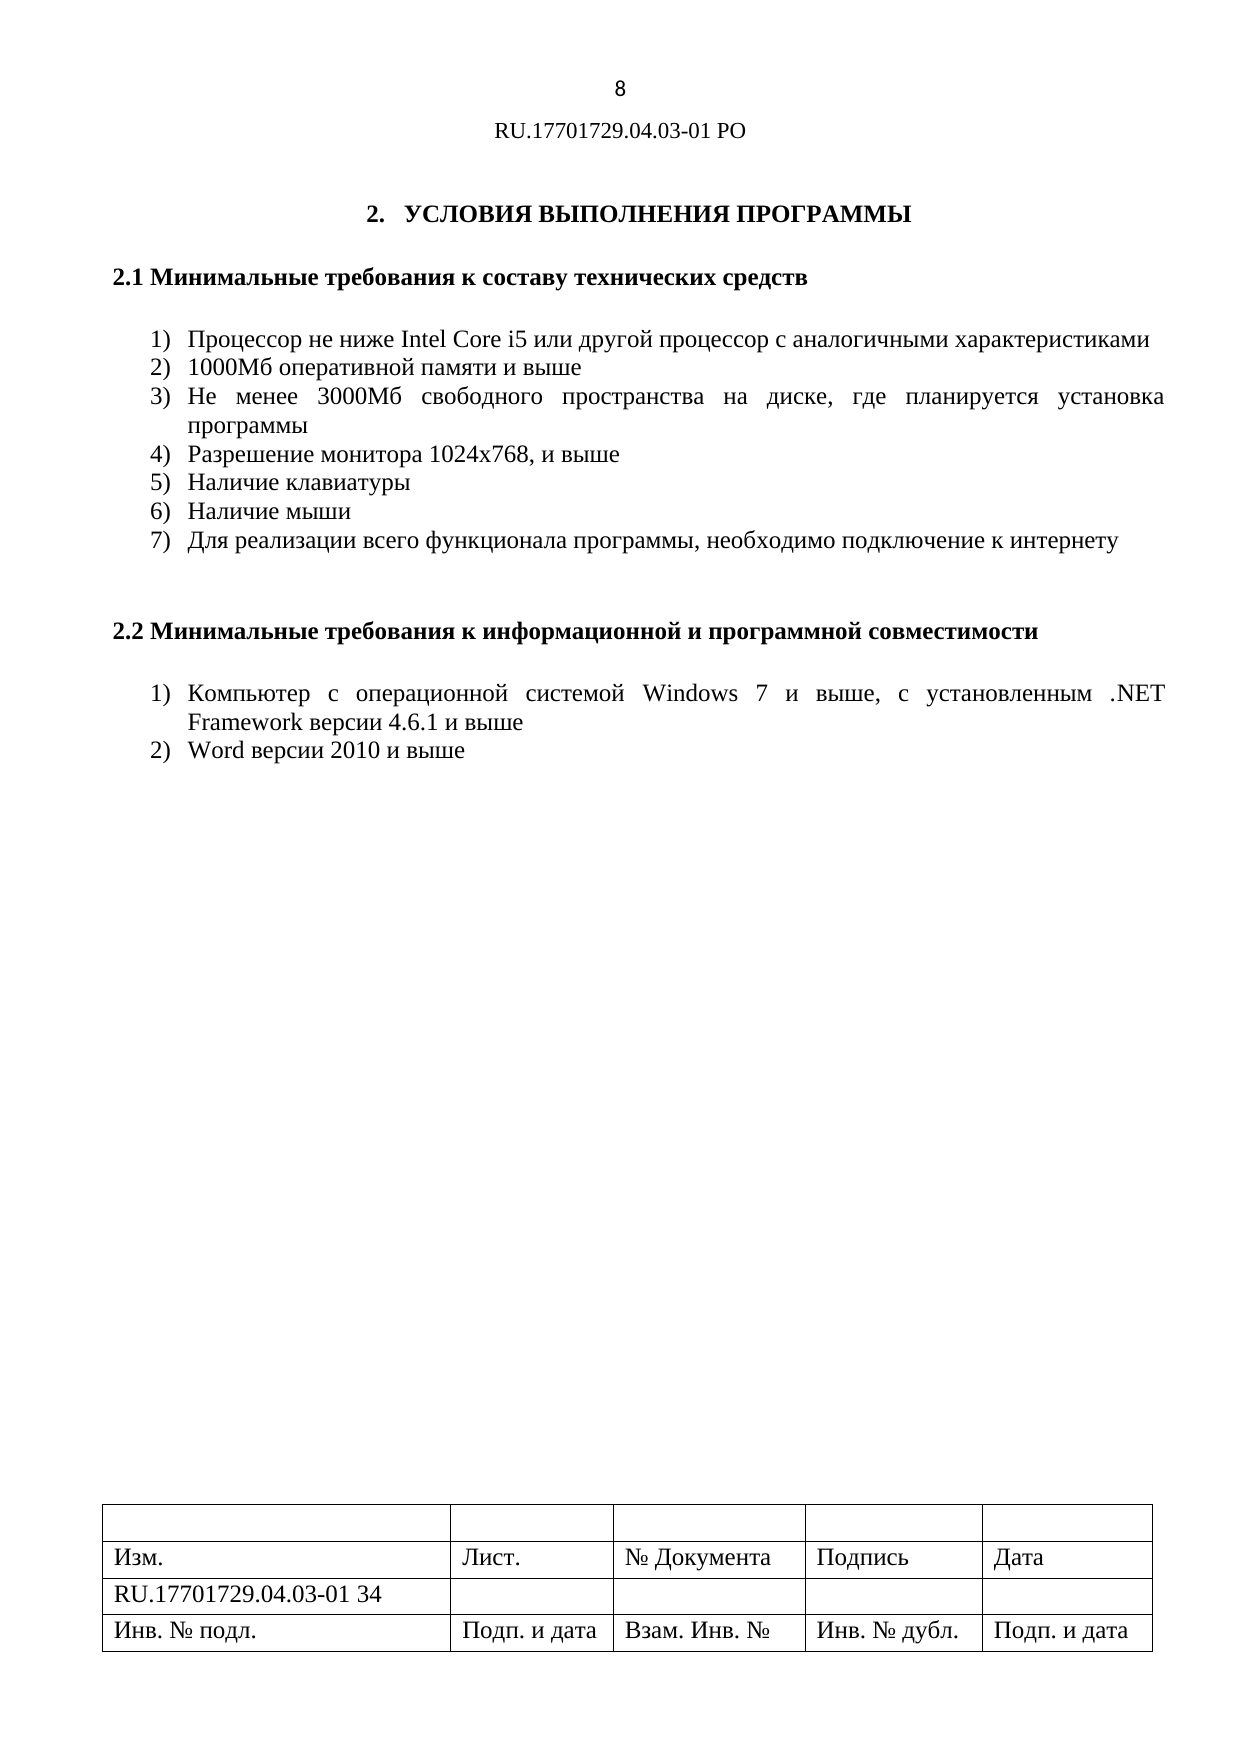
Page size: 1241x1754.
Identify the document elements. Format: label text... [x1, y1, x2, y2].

list УСЛОВИЯ ВЫПОЛНЕНИЯ ПРОГРАММЫ [112, 199, 1165, 228]
list Для реализации всего функционала программы, необходимо подключение к интернету [150, 525, 1165, 554]
list Процессор не ниже Intel Core i5 или другой процессор с аналогичными характеристиками [150, 324, 1165, 352]
list 1000Мб оперативной памяти и выше [150, 352, 1165, 381]
list Word версии 2010 и выше [150, 735, 1165, 764]
list Компьютер с операционной системой Windows 7 и выше, с установленным .NET Framework версии 4.6.1 и выше [150, 678, 1165, 735]
list Наличие клавиатуры [150, 467, 1165, 496]
list Наличие мыши [150, 496, 1165, 525]
list Минимальные требования к составу технических средств [112, 262, 1165, 290]
list Разрешение монитора 1024x768, и выше [150, 439, 1165, 467]
list Минимальные требования к информационной и программной совместимости [112, 616, 1165, 644]
list Не менее 3000Мб свободного пространства на диске, где планируется установка программы [150, 381, 1165, 439]
